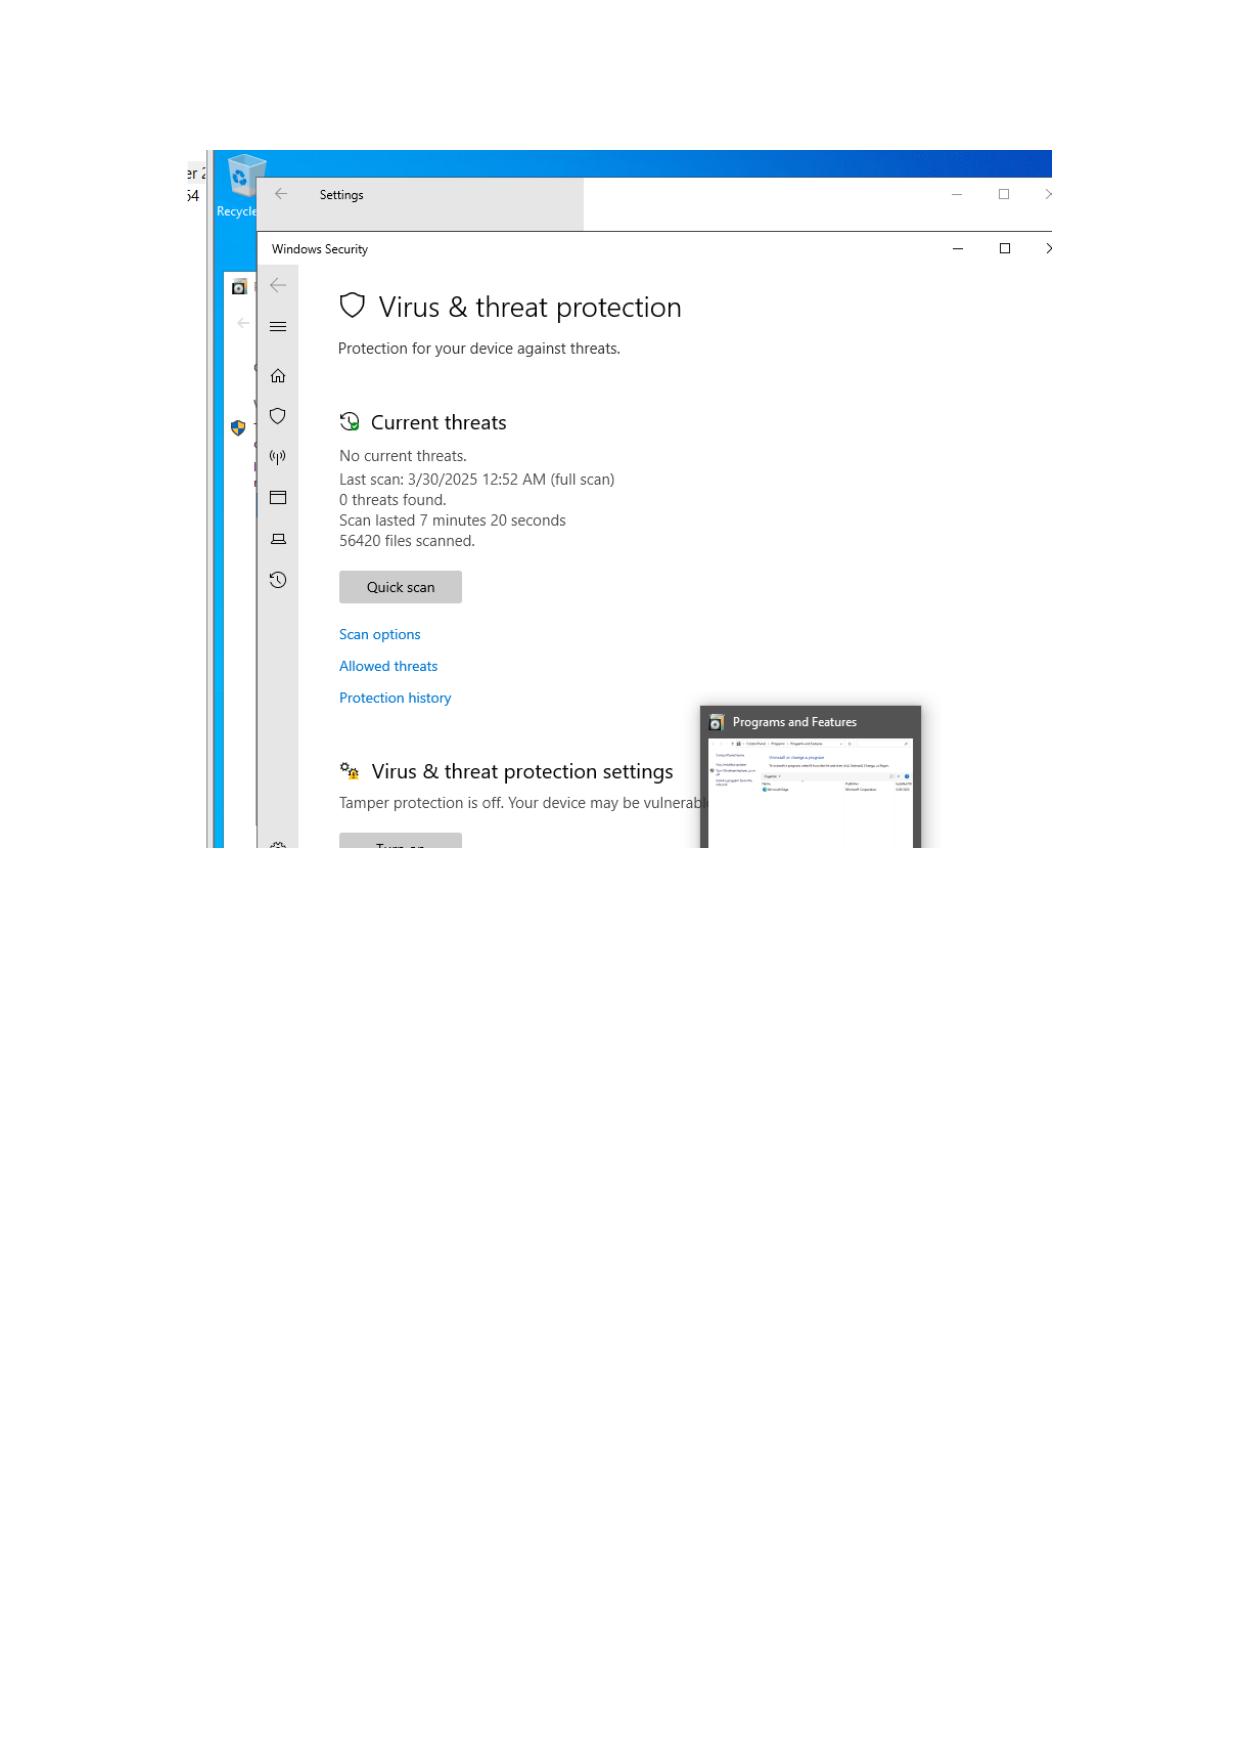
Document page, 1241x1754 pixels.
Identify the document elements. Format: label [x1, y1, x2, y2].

picture [187, 150, 222, 848]
picture [224, 150, 1052, 848]
